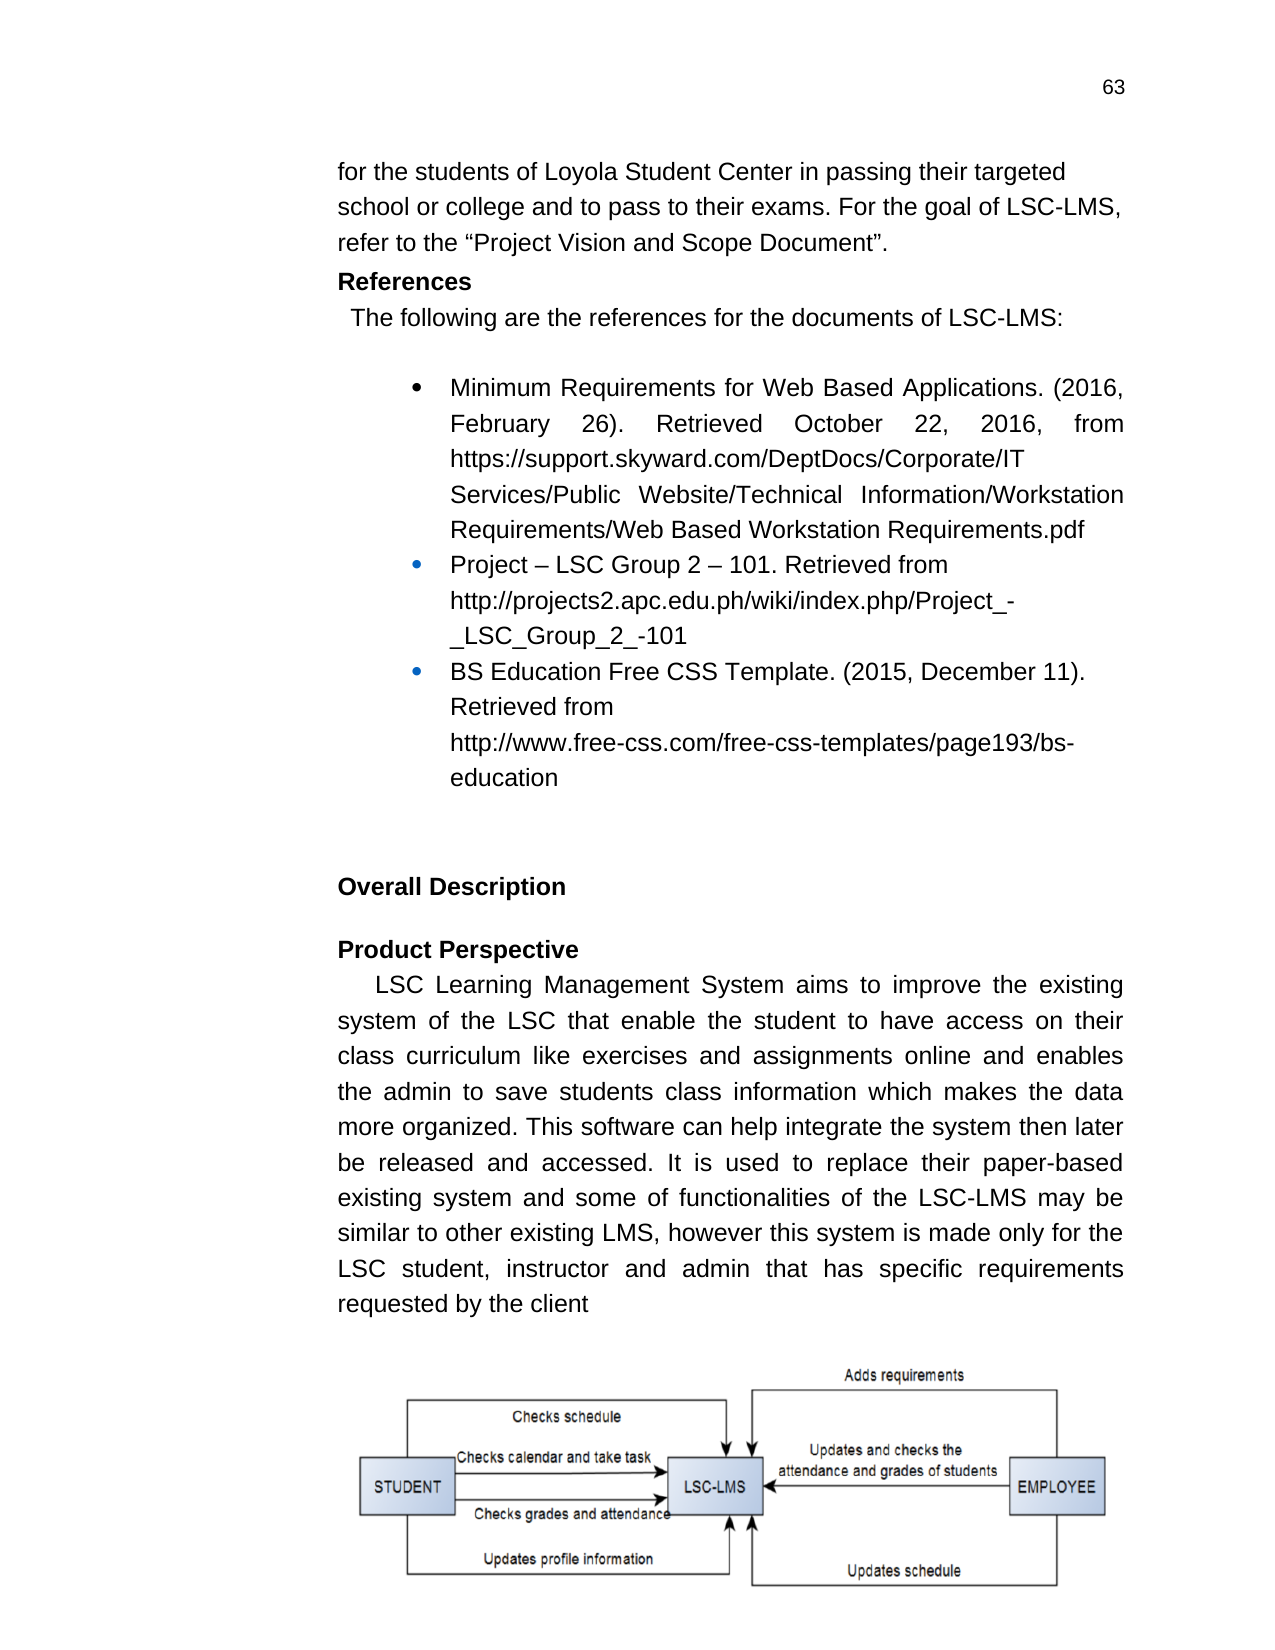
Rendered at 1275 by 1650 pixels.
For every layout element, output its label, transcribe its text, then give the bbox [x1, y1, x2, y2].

list Minimum Requirements for Web Based Applications. (2016, February 26). Retrieved October 22, 2016, from https://support.skyward.com/DeptDocs/Corporate/IT Services/Public Website/Technical Information/Workstation Requirements/Web Based Workstation Requirements.pdf [412, 367, 1125, 544]
text LSC Learning Management System aims to improve the existing system of the LSC that enable the student to have access on their class curriculum like exercises and assignments online and enables the admin to save students class information which makes the data more organized. This software can help integrate the system then later be released and accessed. It is used to replace their paper-based existing system and some of functionalities of the LSC-LMS may be similar to other existing LMS, however this system is made only for the LSC student, instructor and admin that has specific requirements requested by the client [337, 964, 1125, 1318]
picture [321, 1326, 1144, 1642]
list BS Education Free CSS Template. (2015, December 11). Retrieved from http://www.free-css.com/free-css-templates/page193/bs-education [412, 650, 1125, 792]
subtitle Product Perspective [337, 928, 1125, 964]
subtitle References [337, 260, 1125, 296]
subtitle Overall Description [337, 865, 1125, 900]
list Project – LSC Group 2 – 101. Retrieved from http://projects2.apc.edu.ph/wiki/index.php/Project_-_LSC_Group_2_-101 [412, 544, 1125, 650]
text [337, 150, 1125, 256]
text The following are the references for the documents of LSC-LMS: [300, 296, 1125, 331]
